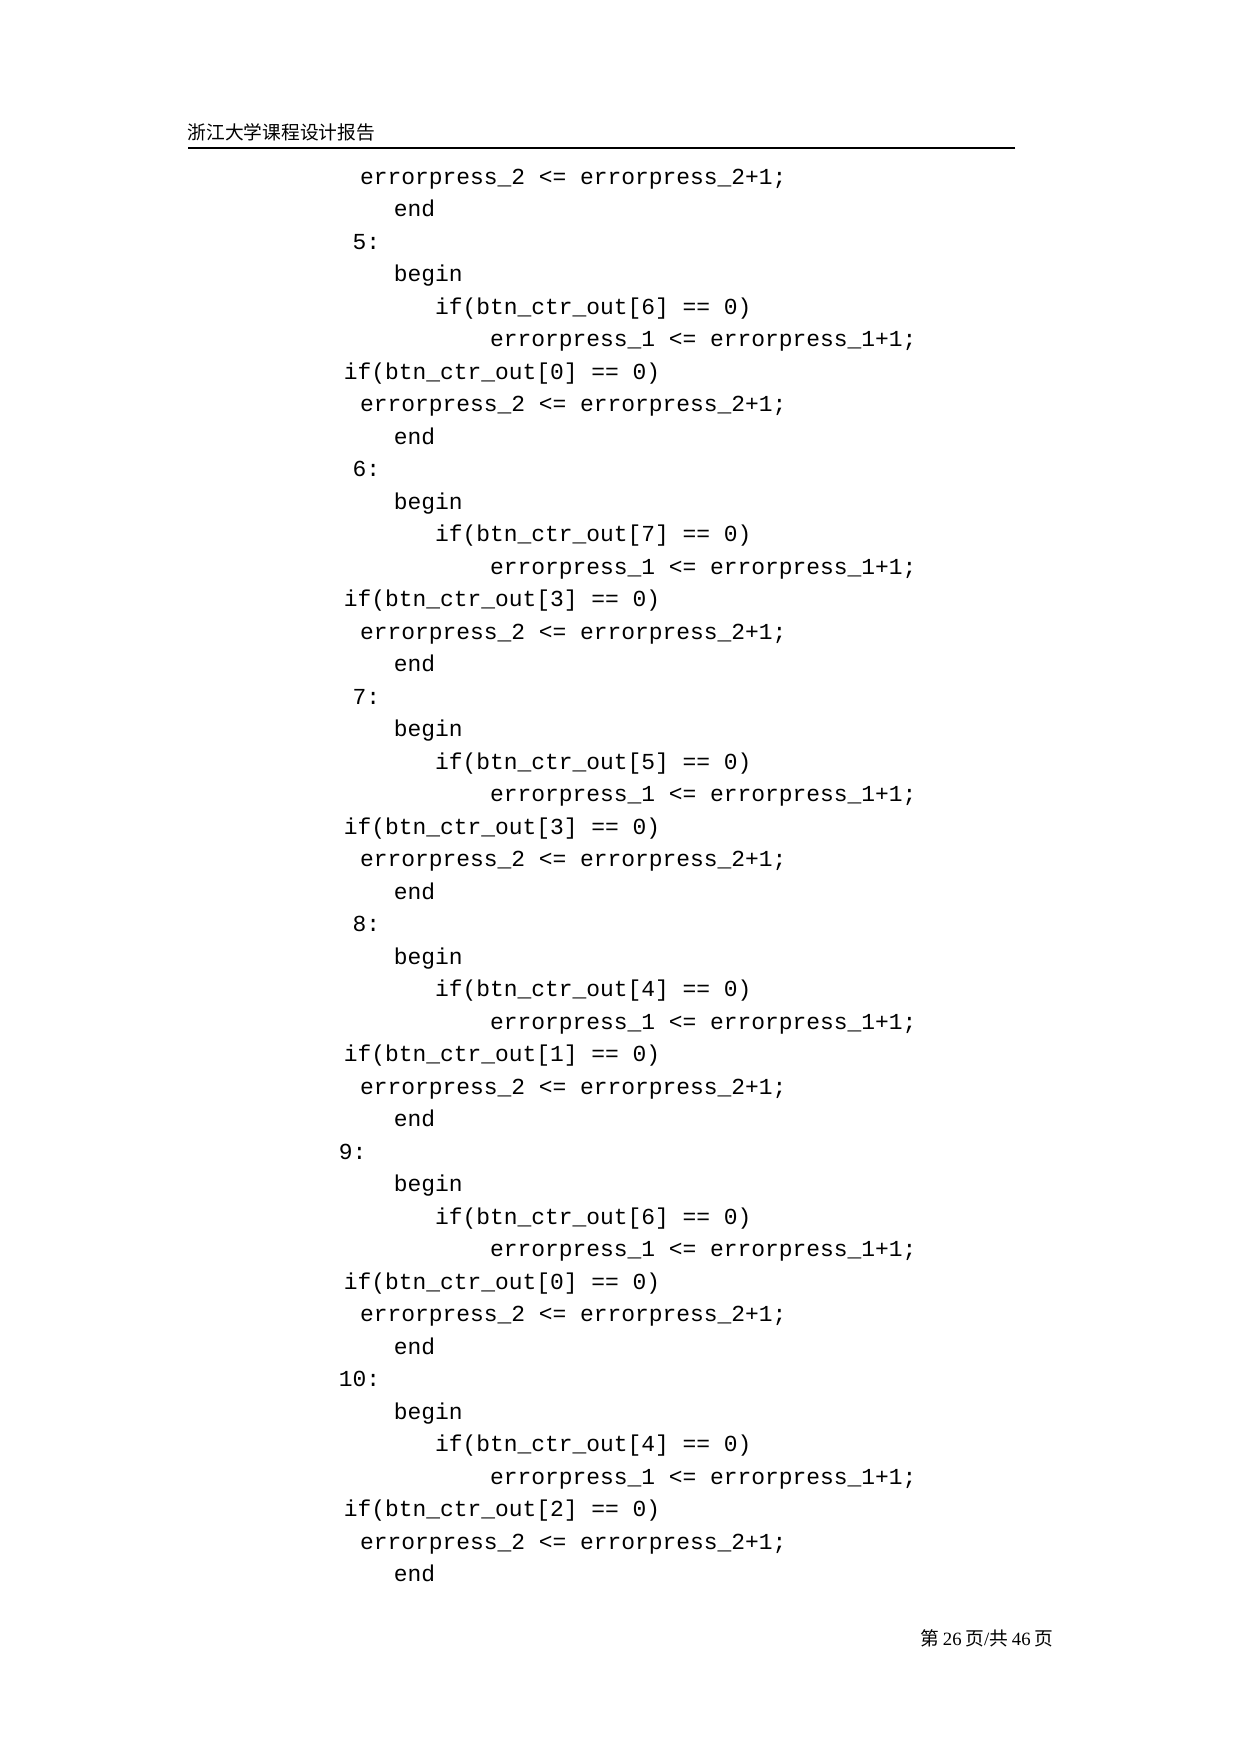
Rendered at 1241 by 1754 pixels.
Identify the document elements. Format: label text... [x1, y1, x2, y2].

text errorpress_1 <= errorpress_1+1; [187, 324, 1053, 357]
text if(btn_ctr_out[4] == 0) [187, 974, 1053, 1007]
text errorpress_1 <= errorpress_1+1; [187, 552, 1053, 584]
text begin [187, 1169, 1053, 1202]
text errorpress_1 <= errorpress_1+1; [187, 1007, 1053, 1039]
text if(btn_ctr_out[1] == 0) [187, 1039, 1053, 1072]
text errorpress_2 <= errorpress_2+1; [187, 617, 1053, 649]
text errorpress_1 <= errorpress_1+1; [187, 1462, 1053, 1494]
text errorpress_2 <= errorpress_2+1; [187, 844, 1053, 877]
text 9: [187, 1137, 1053, 1169]
text if(btn_ctr_out[3] == 0) [187, 812, 1053, 844]
text if(btn_ctr_out[7] == 0) [187, 519, 1053, 552]
text end [187, 194, 1053, 227]
text 5: [187, 227, 1053, 259]
text begin [187, 714, 1053, 747]
text if(btn_ctr_out[2] == 0) [187, 1494, 1053, 1527]
text end [187, 1332, 1053, 1364]
text begin [187, 487, 1053, 519]
text 7: [187, 682, 1053, 714]
text if(btn_ctr_out[4] == 0) [187, 1429, 1053, 1462]
text 8: [187, 909, 1053, 942]
text errorpress_2 <= errorpress_2+1; [187, 389, 1053, 422]
text errorpress_1 <= errorpress_1+1; [187, 1234, 1053, 1267]
text end [187, 1104, 1053, 1137]
text end [187, 649, 1053, 682]
text 6: [187, 454, 1053, 487]
text begin [187, 259, 1053, 292]
text errorpress_2 <= errorpress_2+1; [187, 1072, 1053, 1104]
text if(btn_ctr_out[6] == 0) [187, 292, 1053, 324]
text if(btn_ctr_out[5] == 0) [187, 747, 1053, 779]
text if(btn_ctr_out[0] == 0) [187, 357, 1053, 389]
text end [187, 877, 1053, 909]
text errorpress_2 <= errorpress_2+1; [187, 1299, 1053, 1332]
text if(btn_ctr_out[3] == 0) [187, 584, 1053, 617]
text begin [187, 942, 1053, 974]
text end [187, 422, 1053, 454]
text errorpress_2 <= errorpress_2+1; [187, 162, 1053, 194]
text if(btn_ctr_out[0] == 0) [187, 1267, 1053, 1299]
text if(btn_ctr_out[6] == 0) [187, 1202, 1053, 1234]
text errorpress_1 <= errorpress_1+1; [187, 779, 1053, 812]
text end [187, 1559, 1053, 1592]
text errorpress_2 <= errorpress_2+1; [187, 1527, 1053, 1559]
text begin [187, 1397, 1053, 1429]
text 10: [187, 1364, 1053, 1397]
